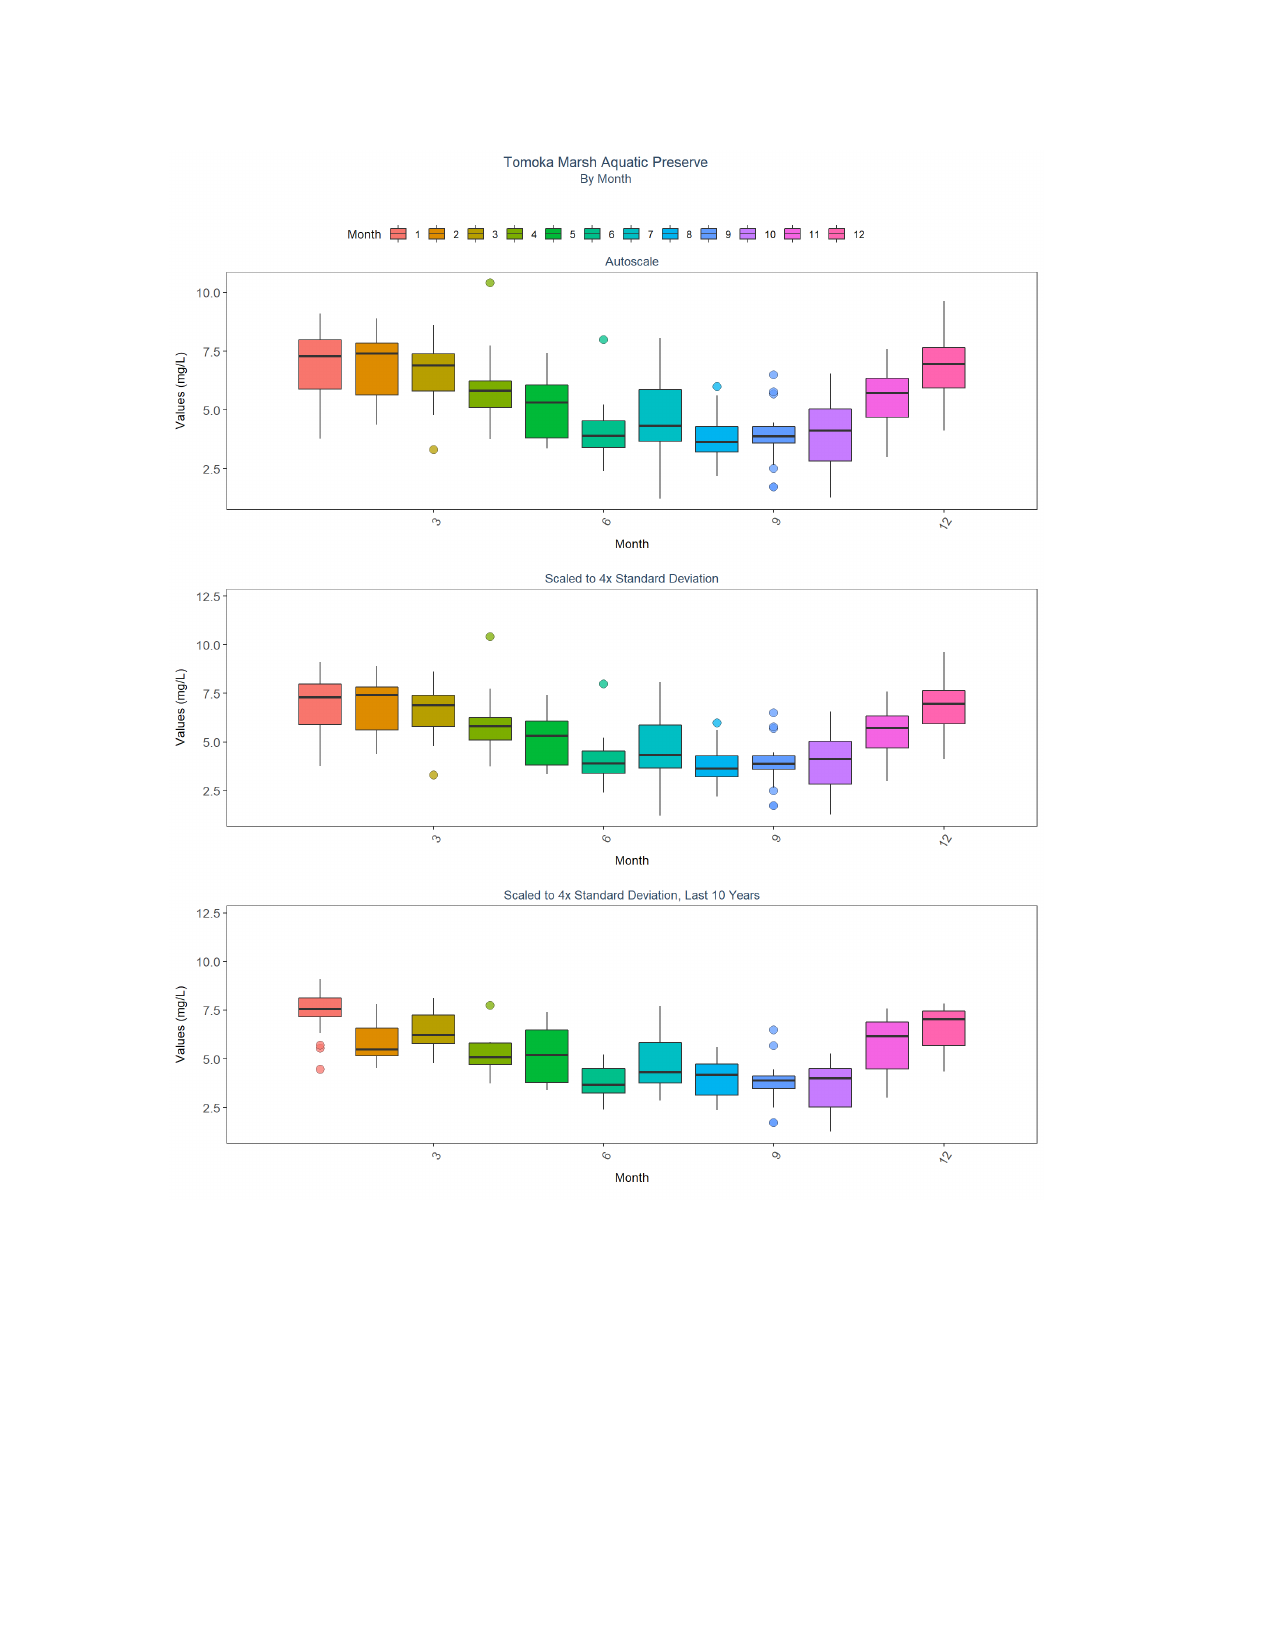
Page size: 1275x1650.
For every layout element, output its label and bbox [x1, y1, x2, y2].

picture [168, 150, 1044, 1200]
